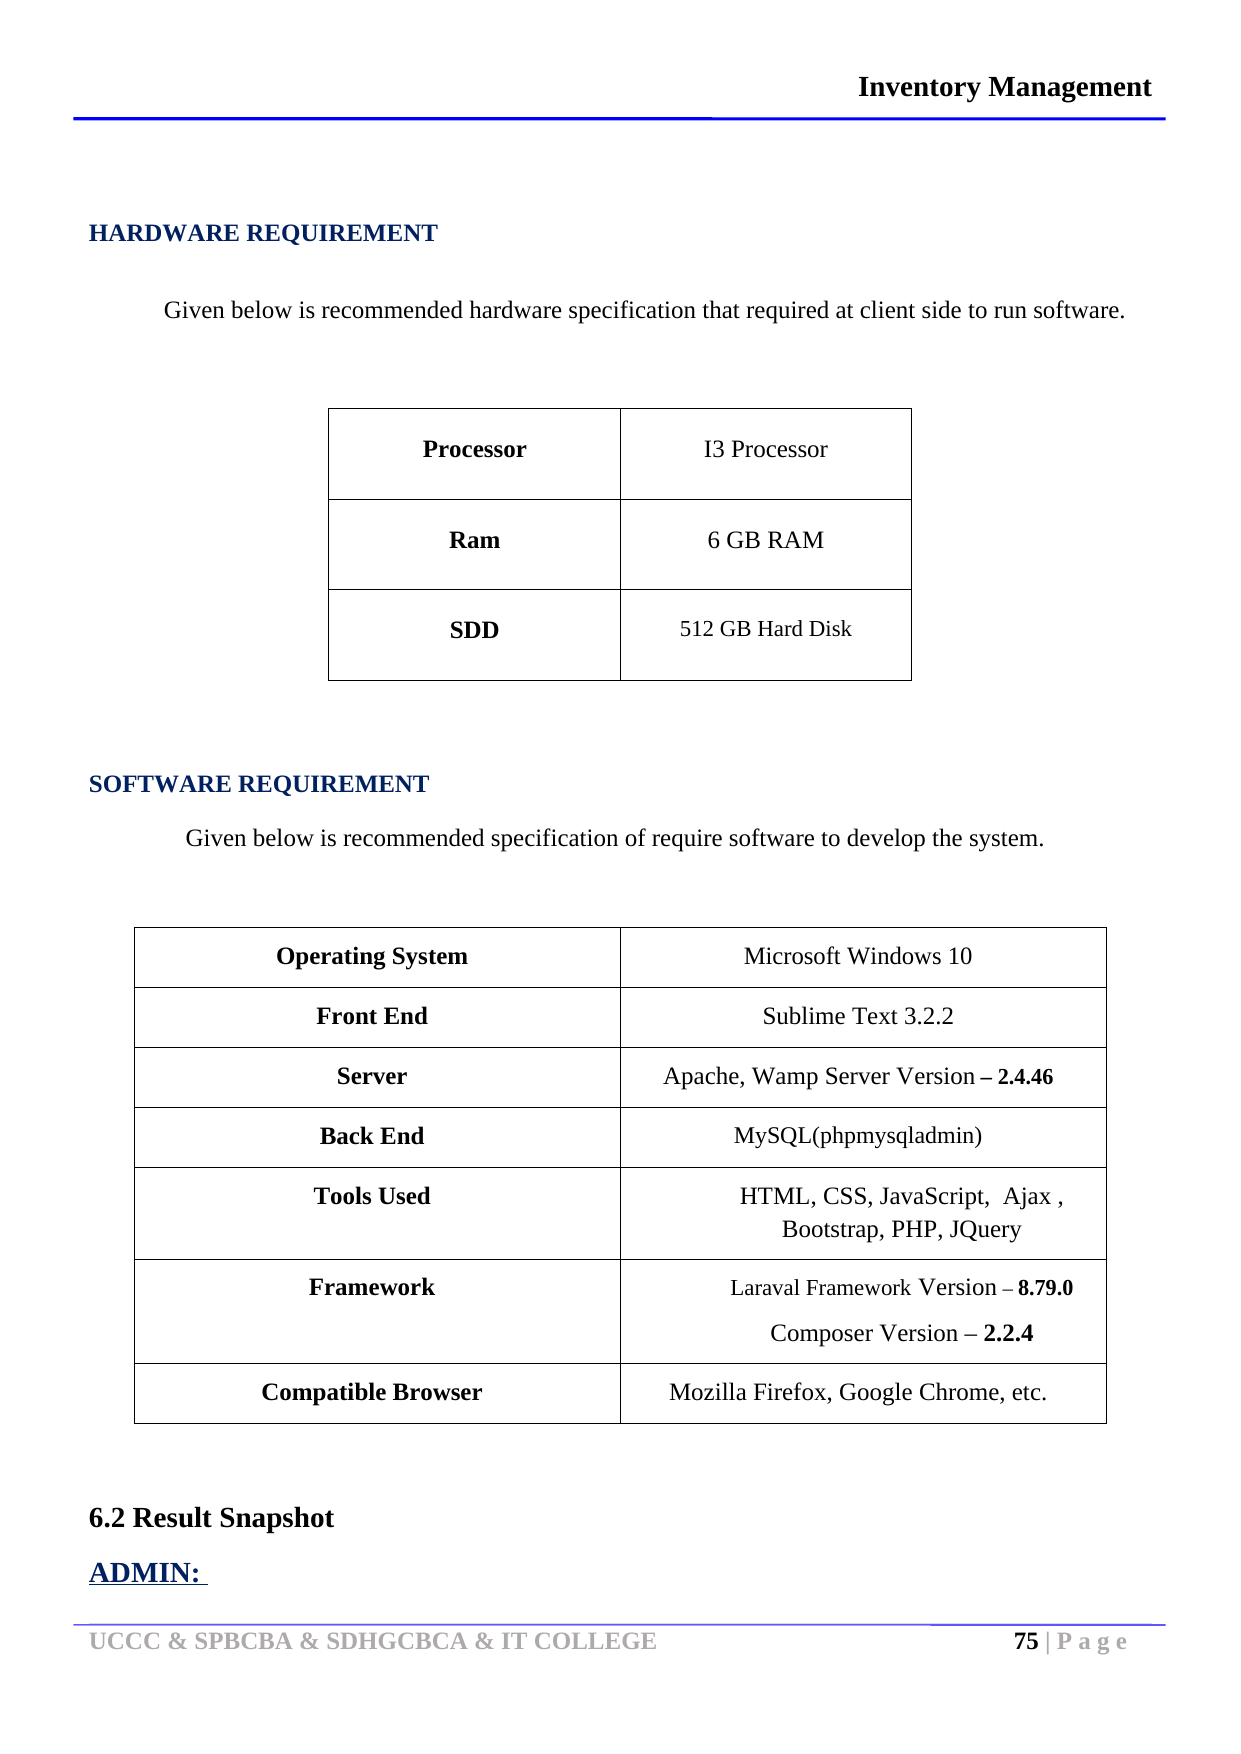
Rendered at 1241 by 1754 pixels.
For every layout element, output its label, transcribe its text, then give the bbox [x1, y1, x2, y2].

text Given below is recommended hardware specification that required at client side to run software. [89, 295, 1150, 323]
table_cell SDD [329, 590, 620, 680]
text HARDWARE REQUIREMENT [89, 218, 1152, 247]
table_cell Laraval Framework Version – 8.79.0 Composer Version – 2.2.4 [621, 1260, 1106, 1363]
text ADMIN: [89, 1555, 1152, 1588]
table_header Processor [329, 409, 620, 499]
table_cell Apache, Wamp Server Version – 2.4.46 [621, 1048, 1106, 1107]
table_cell Mozilla Firefox, Google Chrome, etc. [621, 1364, 1106, 1423]
table_cell Server [135, 1048, 620, 1107]
table_header I3 Processor [621, 409, 911, 499]
table_cell Compatible Browser [135, 1364, 620, 1423]
text SOFTWARE REQUIREMENT [89, 772, 1152, 798]
table_cell HTML, CSS, JavaScript, Ajax , Bootstrap, PHP, JQuery [621, 1168, 1106, 1259]
text Given below is recommended specification of require software to develop the system. [89, 823, 1141, 852]
table_cell Sublime Text 3.2.2 [621, 988, 1106, 1047]
table_header Microsoft Windows 10 [621, 928, 1106, 987]
table_cell Framework [135, 1260, 620, 1363]
text 6.2 Result Snapshot [89, 1500, 1152, 1533]
table_cell 512 GB Hard Disk [621, 590, 911, 680]
table_cell Back End [135, 1108, 620, 1167]
table_cell Tools Used [135, 1168, 620, 1259]
table_cell Ram [329, 500, 620, 589]
table_cell MySQL(phpmysqladmin) [621, 1108, 1106, 1167]
table_cell Front End [135, 988, 620, 1047]
table_cell 6 GB RAM [621, 500, 911, 589]
table_header Operating System [135, 928, 620, 987]
